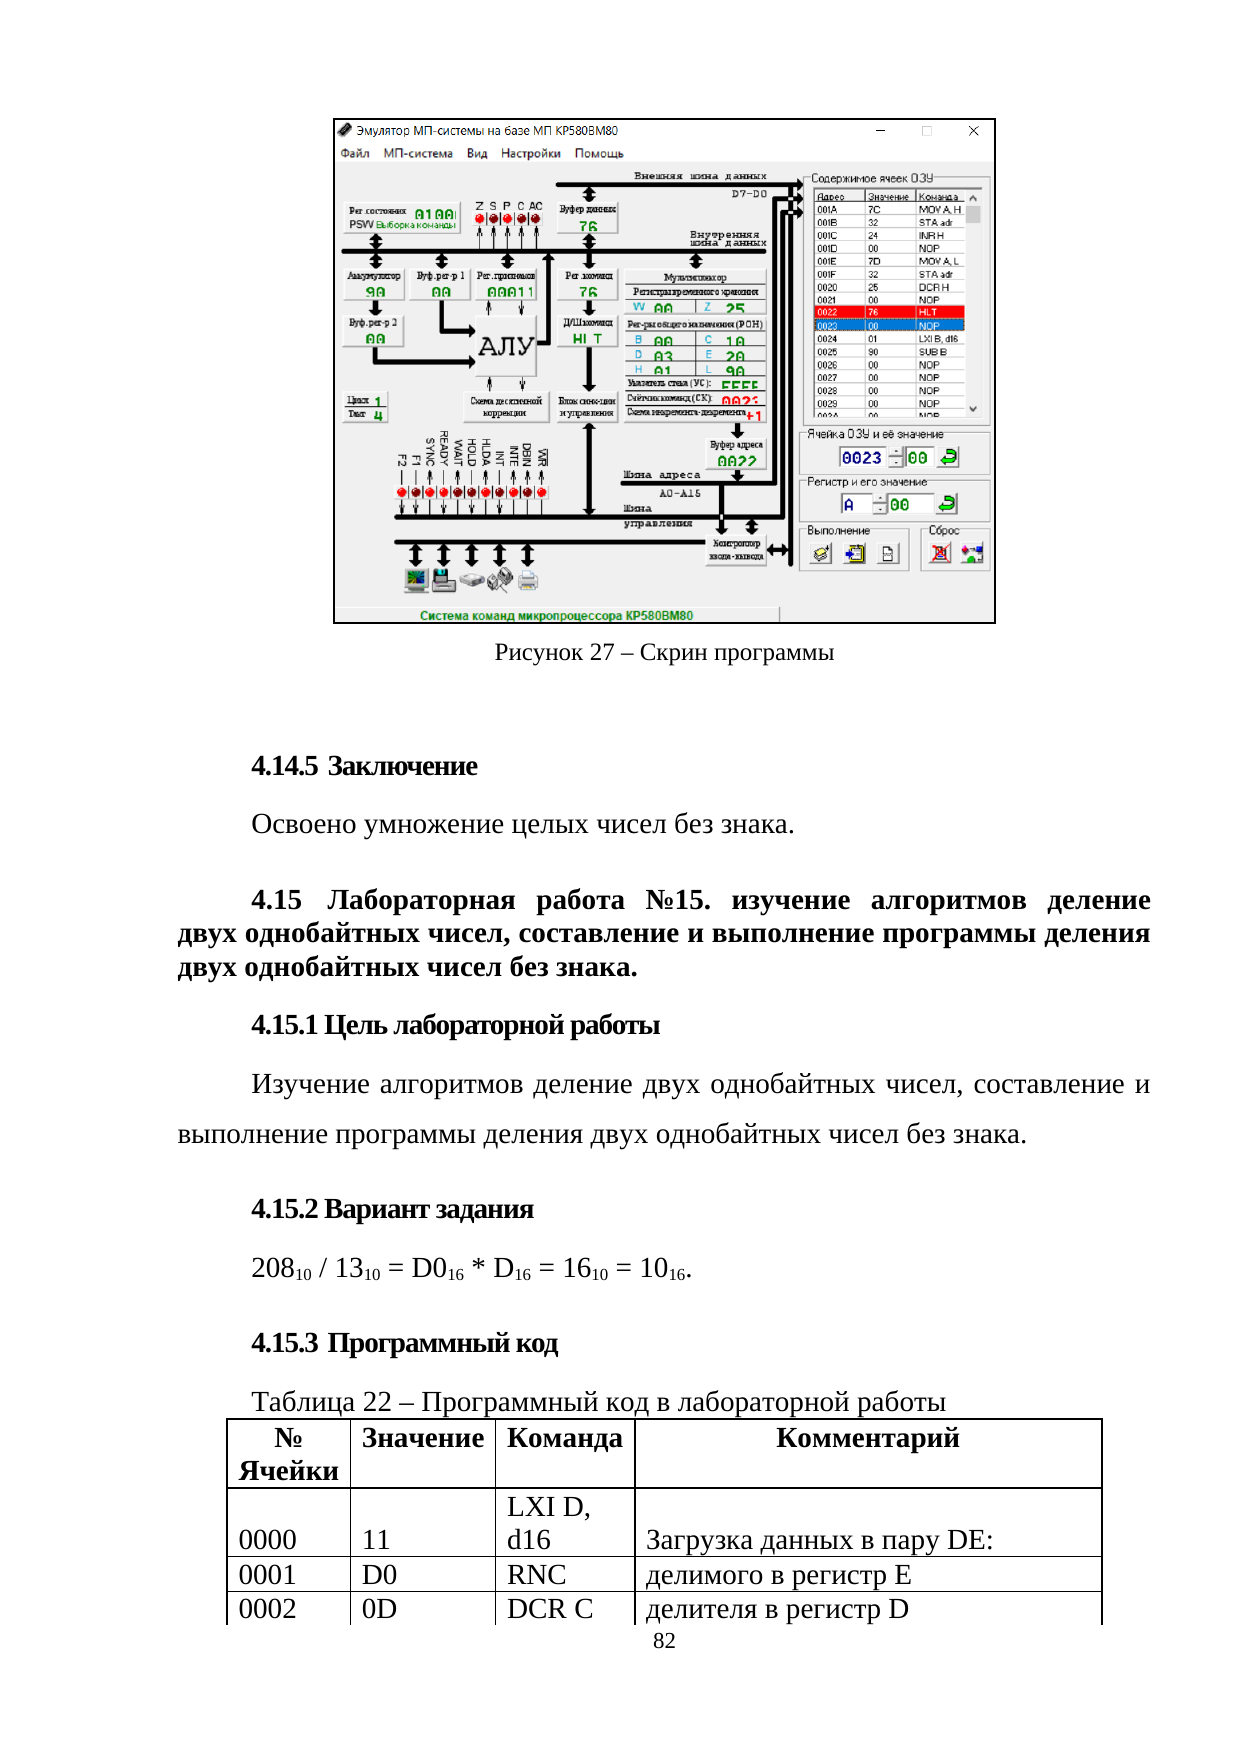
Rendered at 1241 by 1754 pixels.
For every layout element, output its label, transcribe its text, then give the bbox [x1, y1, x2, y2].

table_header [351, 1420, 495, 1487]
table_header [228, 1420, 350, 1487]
subtitle Лабораторная работа №15. изучение алгоритмов деление двух однобайтных чисел, составление и выполнение программы деления двух однобайтных чисел без знака. [177, 882, 1152, 982]
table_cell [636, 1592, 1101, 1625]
text 20810 / 1310 = D016 * D16 = 1610 = 1016. [177, 1250, 1152, 1284]
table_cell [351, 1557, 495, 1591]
text Освоено умножение целых чисел без знака. [177, 807, 1152, 840]
picture [335, 120, 994, 622]
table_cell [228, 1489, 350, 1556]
text Рисунок 27 – Скрин программы [177, 637, 1152, 666]
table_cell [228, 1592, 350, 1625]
title 4.14.5 Заключение [177, 748, 1152, 782]
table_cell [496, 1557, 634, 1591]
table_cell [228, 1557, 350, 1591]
text Таблица 22 – Программный код в лабораторной работы [177, 1384, 1152, 1418]
title 4.15.3 Программный код [177, 1326, 1152, 1359]
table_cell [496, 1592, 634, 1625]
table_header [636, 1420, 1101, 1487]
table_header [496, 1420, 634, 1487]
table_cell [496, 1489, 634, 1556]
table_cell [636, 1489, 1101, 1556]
title 4.15.2 Вариант задания [177, 1192, 1152, 1225]
title 4.15.1 Цель лабораторной работы [177, 1007, 1152, 1041]
text Изучение алгоритмов деление двух однобайтных чисел, составление и выполнение программы деления двух однобайтных чисел без знака. [177, 1066, 1152, 1150]
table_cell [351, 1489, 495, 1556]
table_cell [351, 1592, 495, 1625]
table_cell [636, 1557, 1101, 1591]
